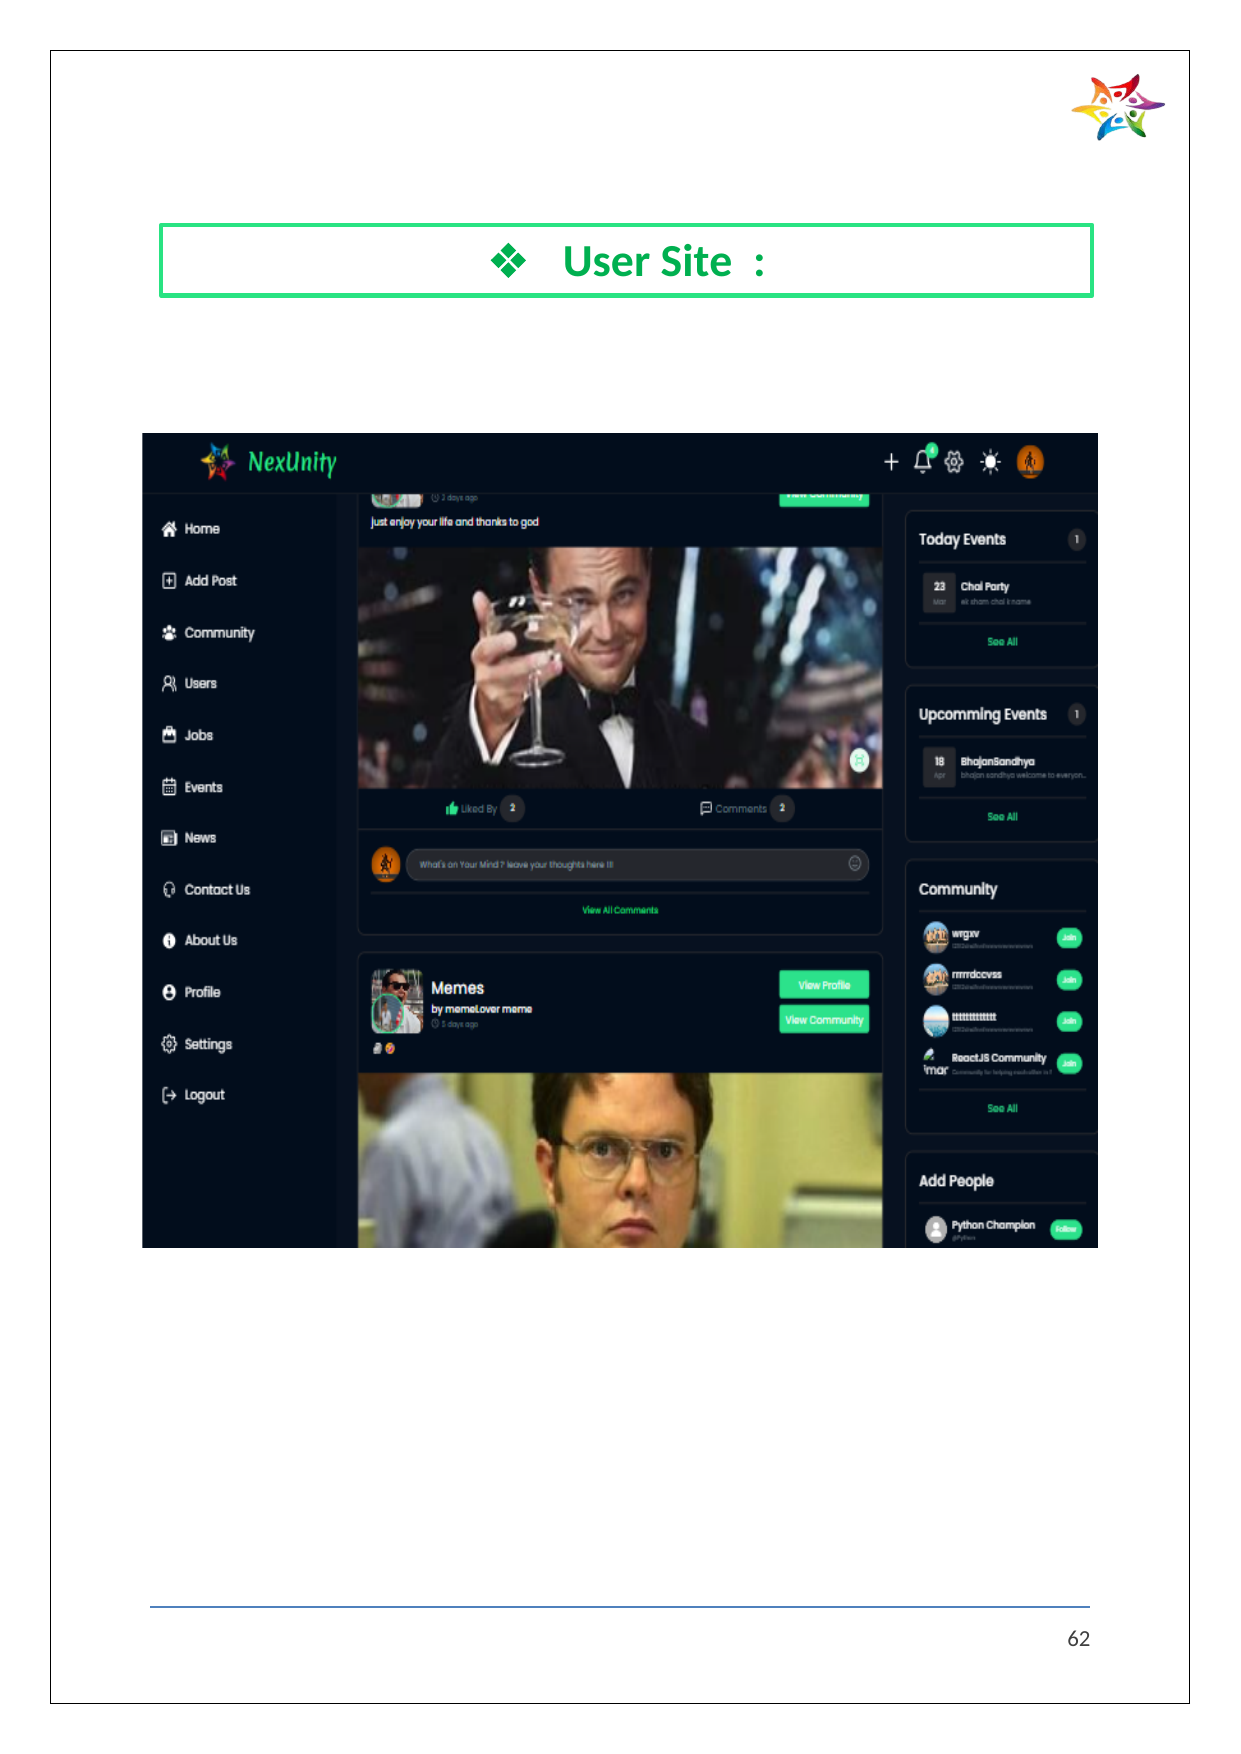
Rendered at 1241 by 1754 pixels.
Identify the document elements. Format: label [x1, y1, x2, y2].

picture [1059, 59, 1177, 155]
picture [142, 433, 1098, 1248]
